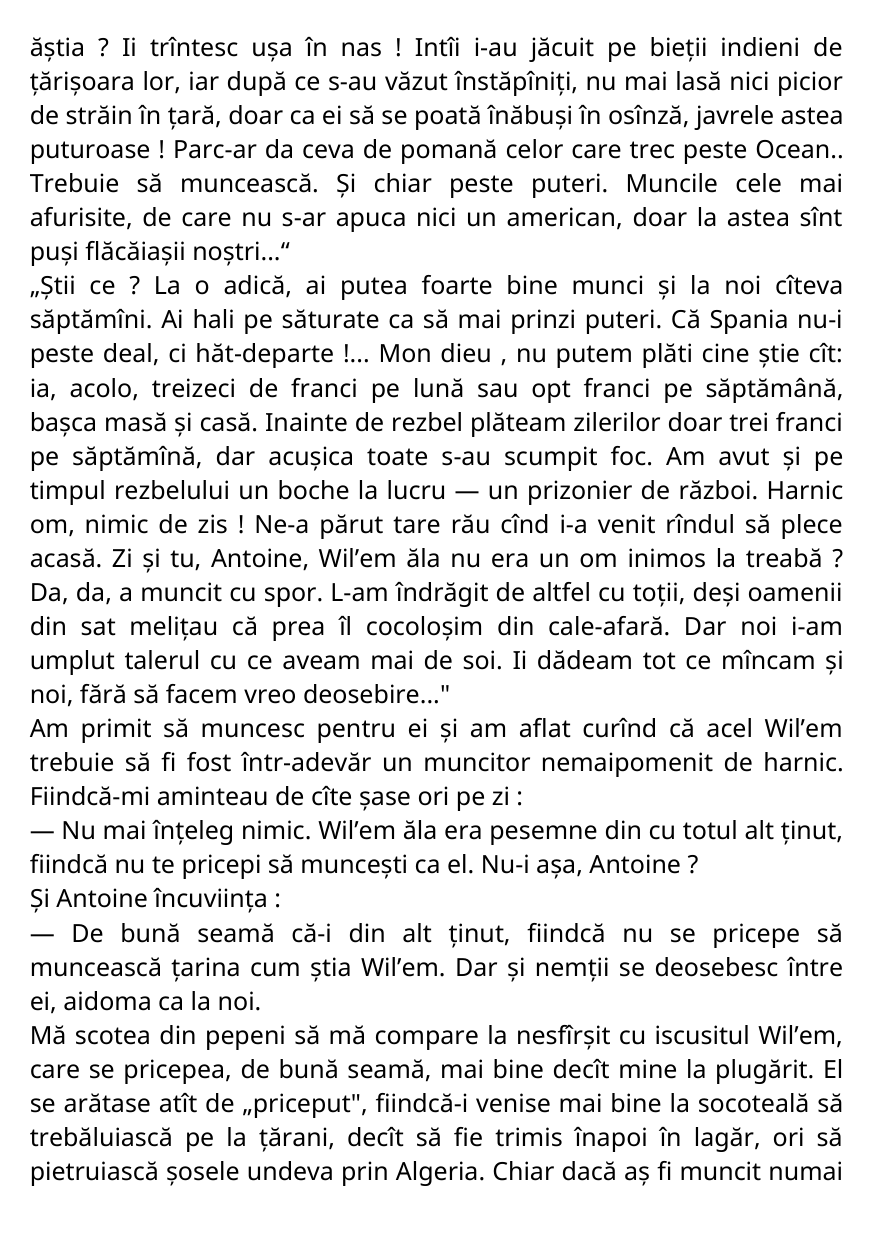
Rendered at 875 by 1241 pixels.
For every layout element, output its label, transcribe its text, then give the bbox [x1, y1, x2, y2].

text — De bună seamă că-i din alt ţinut, fiindcă nu se pricepe să muncească ţarina cum ştia Wil’em. Dar şi nemţii se deosebesc între ei, aidoma ca la noi. [29, 915, 844, 1017]
text Şi Antoine încuviinţa : [29, 881, 844, 915]
text — Nu mai înţeleg nimic. Wil’em ăla era pesemne din cu totul alt ţinut, fiindcă nu te pricepi să munceşti ca el. Nu-i aşa, Antoine ? [29, 813, 844, 881]
text Am primit să muncesc pentru ei şi am aflat curînd că acel Wil’em trebuie să fi fost într-adevăr un muncitor nemaipomenit de harnic. Fiindcă-mi aminteau de cîte şase ori pe zi : [29, 711, 844, 813]
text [29, 29, 844, 268]
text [29, 1017, 844, 1188]
text „Ştii ce ? La o adică, ai putea foarte bine munci şi la noi cîteva săptămîni. Ai hali pe săturate ca să mai prinzi puteri. Că Spania nu-i peste deal, ci hăt-departe !... Mon dieu , nu putem plăti cine ştie cît: ia, acolo, treizeci de franci pe lună sau opt franci pe săptămână, başca masă şi casă. Inainte de rezbel plăteam zilerilor doar trei franci pe săptămînă, dar acuşica toate s-au scumpit foc. Am avut şi pe timpul rezbelului un boche la lucru — un prizonier de război. Harnic om, nimic de zis ! Ne-a părut tare rău cînd i-a venit rîndul să plece acasă. Zi şi tu, Antoine, Wil’em ăla nu era un om inimos la treabă ? Da, da, a muncit cu spor. L-am îndrăgit de altfel cu toţii, deşi oamenii din sat meliţau că prea îl cocoloşim din cale-afară. Dar noi i-am umplut talerul cu ce aveam mai de soi. Ii dădeam tot ce mîncam şi noi, fără să facem vreo deosebire..." [29, 268, 844, 711]
